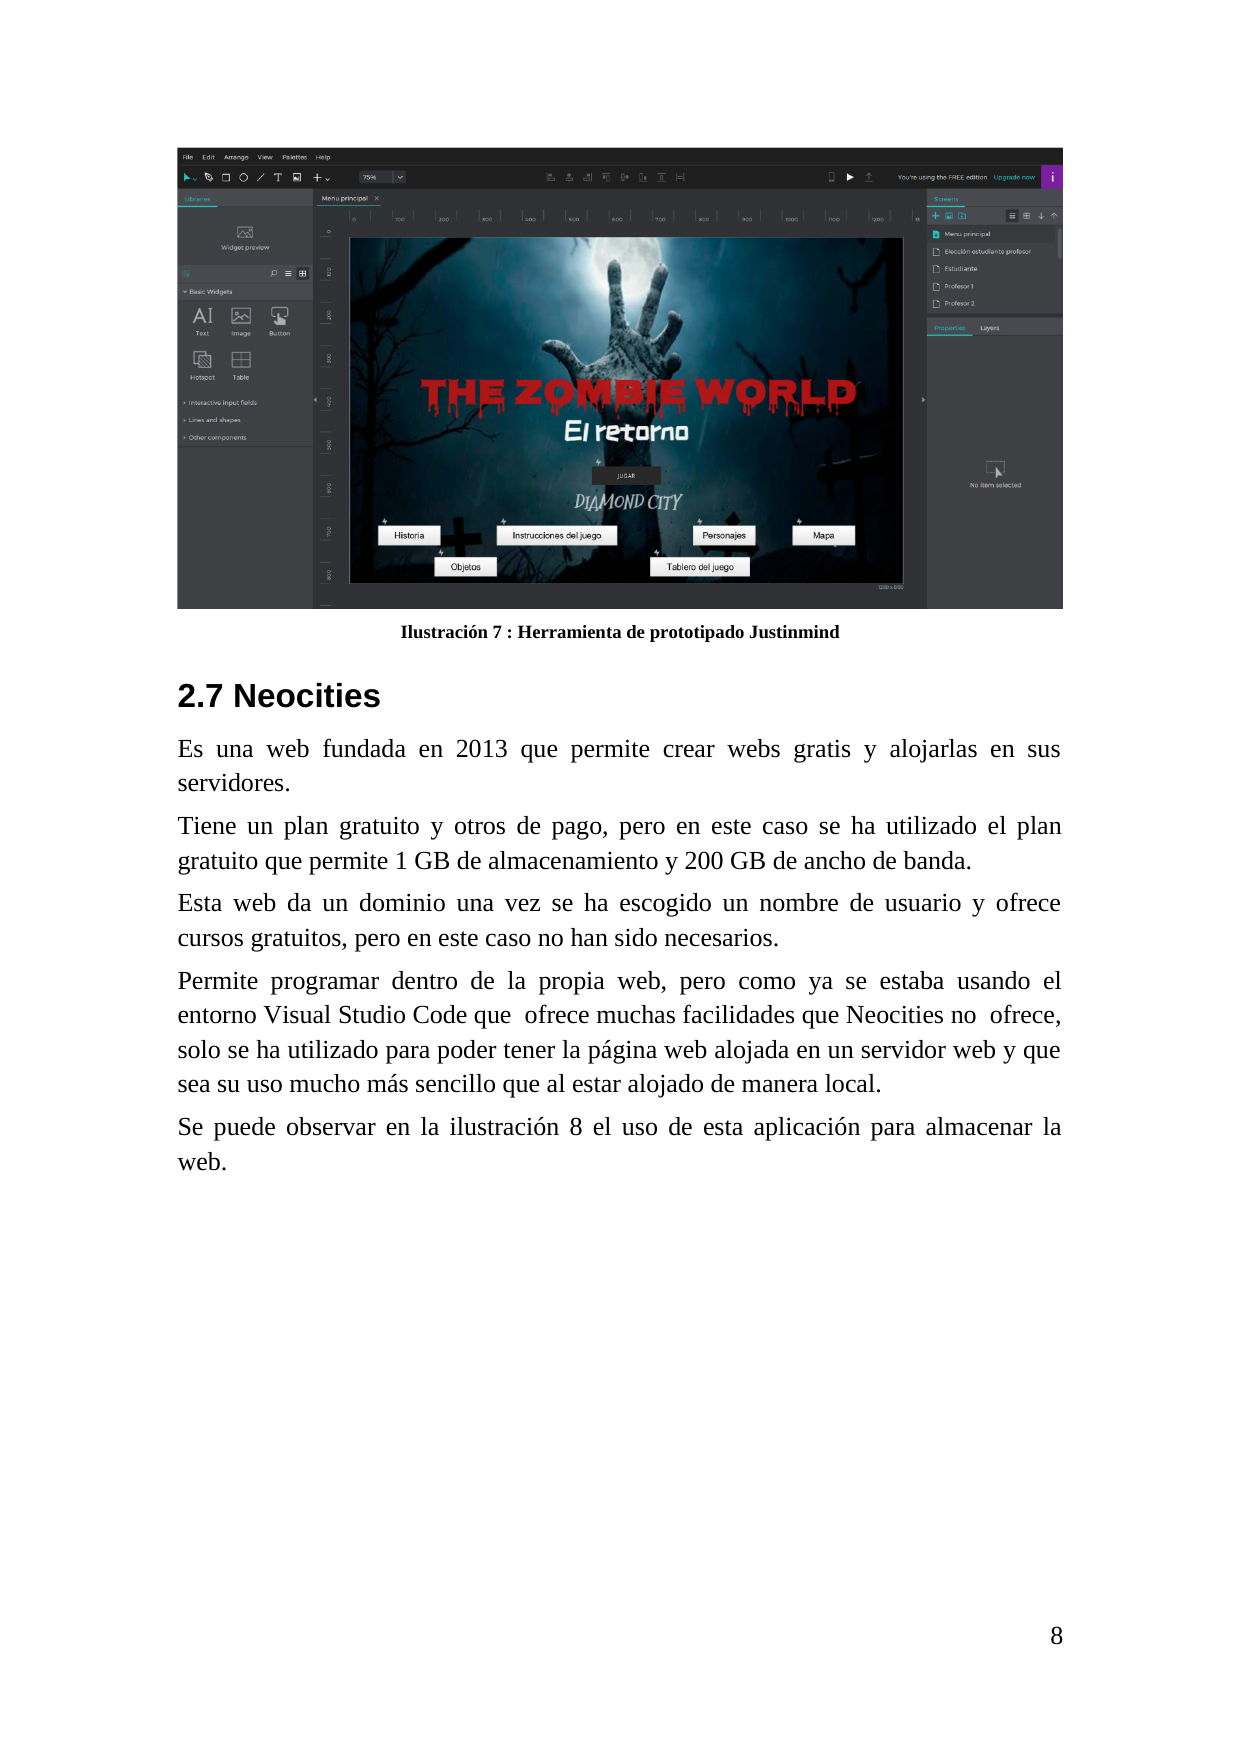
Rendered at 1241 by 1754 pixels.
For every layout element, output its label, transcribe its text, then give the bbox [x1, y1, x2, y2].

text Tiene un plan gratuito y otros de pago, pero en este caso se ha utilizado el plan gratuito que permite 1 GB de almacenamiento y 200 GB de ancho de banda. [177, 810, 1063, 875]
picture [177, 147, 1063, 609]
text Permite programar dentro de la propia web, pero como ya se estaba usando el entorno Visual Studio Code que ofrece muchas facilidades que Neocities no ofrece, solo se ha utilizado para poder tener la página web alojada en un servidor web y que sea su uso mucho más sencillo que al estar alojado de manera local. [177, 965, 1063, 1098]
text Esta web da un dominio una vez se ha escogido un nombre de usuario y ofrece cursos gratuitos, pero en este caso no han sido necesarios. [177, 887, 1063, 952]
text Ilustración 7 : Herramienta de prototipado Justinmind [177, 621, 1063, 643]
text Se puede observar en la ilustración 8 el uso de esta aplicación para almacenar la web. [177, 1111, 1063, 1176]
subtitle 2.7 Neocities [177, 676, 1063, 715]
text Es una web fundada en 2013 que permite crear webs gratis y alojarlas en sus servidores. [177, 733, 1063, 797]
